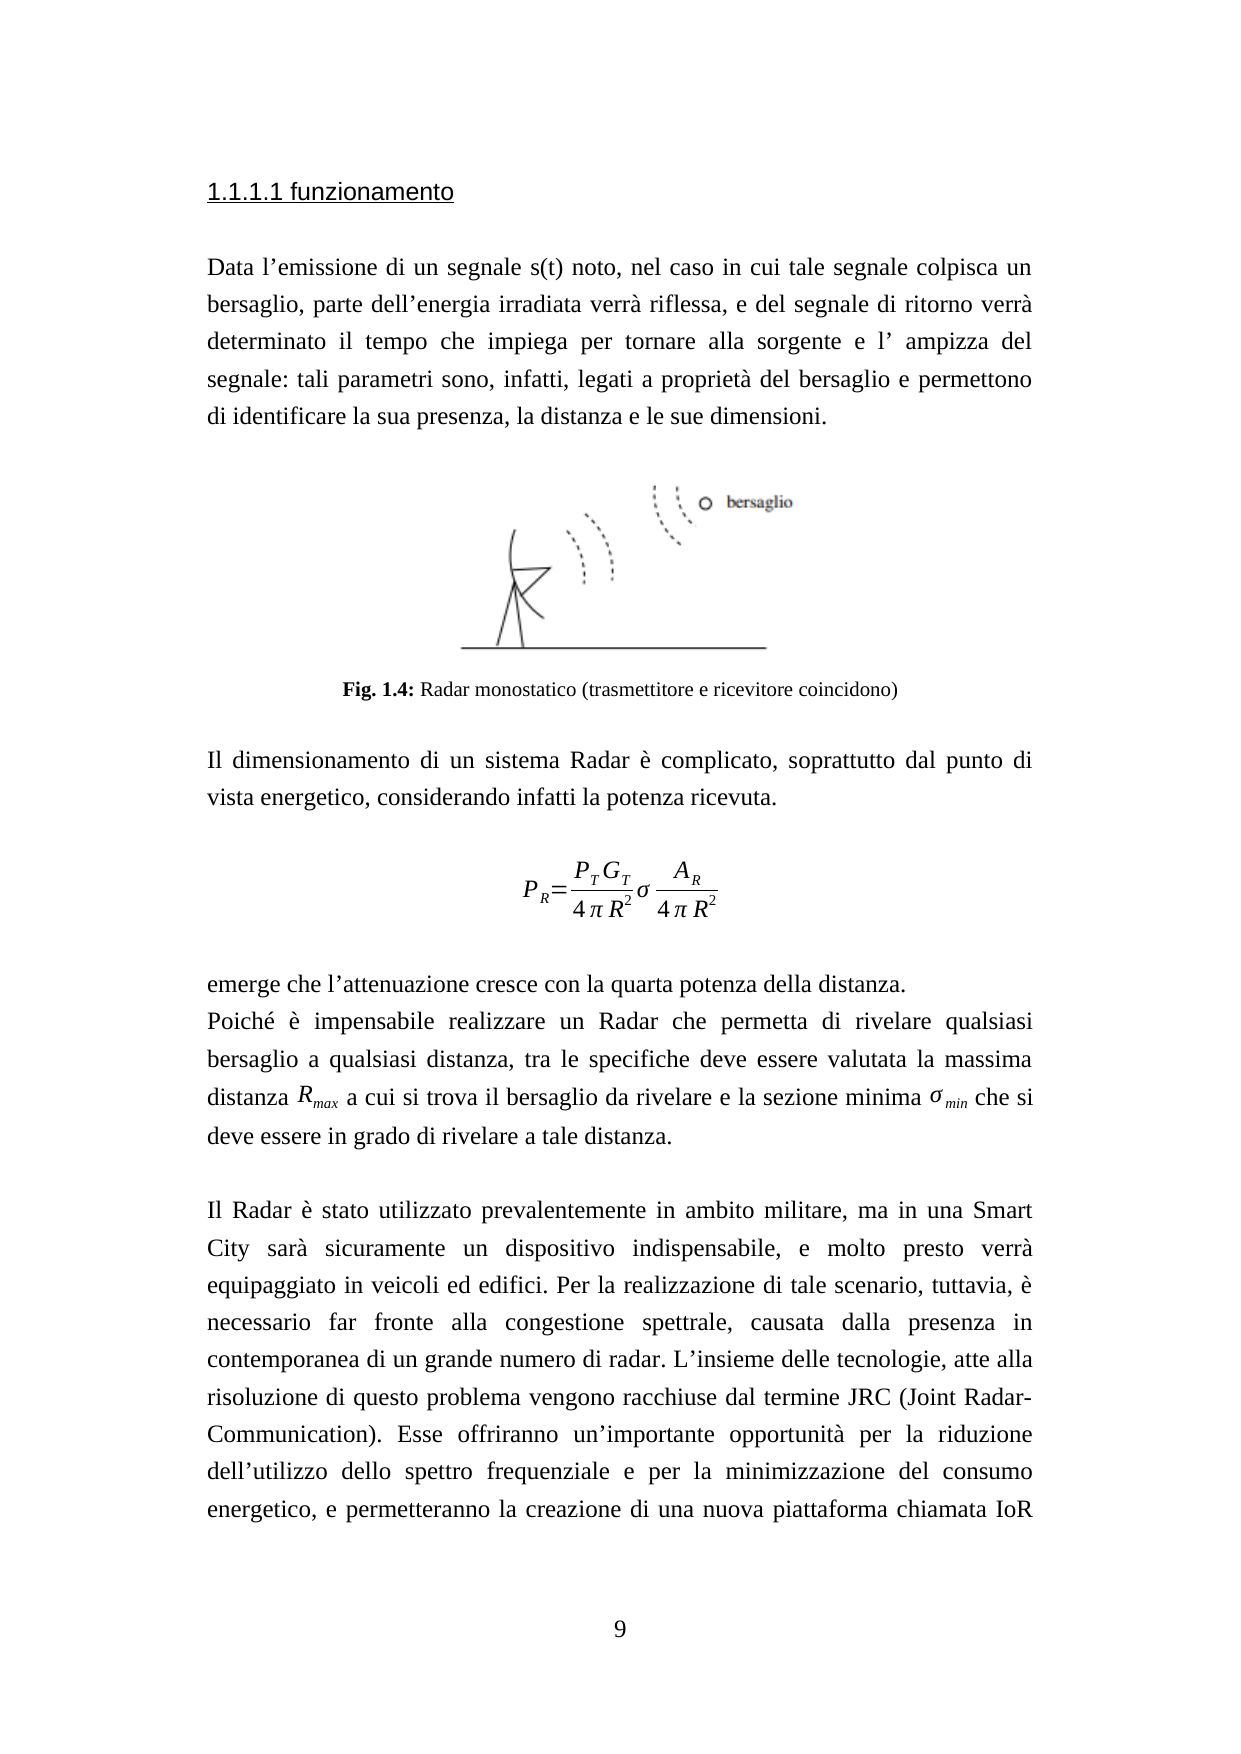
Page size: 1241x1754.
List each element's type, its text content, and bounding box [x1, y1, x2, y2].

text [207, 1195, 1033, 1522]
text Data l’emissione di un segnale s(t) noto, nel caso in cui tale segnale colpisca un bersaglio, parte dell’energia irradiata verrà riflessa, e del segnale di ritorno verrà determinato il tempo che impiega per tornare alla sorgente e l’ ampizza del segnale: tali parametri sono, infatti, legati a proprietà del bersaglio e permettono di identificare la sua presenza, la distanza e le sue dimensioni. [207, 252, 1033, 430]
text Poiché è impensabile realizzare un Radar che permetta di rivelare qualsiasi bersaglio a qualsiasi distanza, tra le specifiche deve essere valutata la massima distanza a cui si trova il bersaglio da rivelare e la sezione minima che si deve essere in grado di rivelare a tale distanza. [207, 1006, 1033, 1149]
text Il dimensionamento di un sistema Radar è complicato, soprattutto dal punto di vista energetico, considerando infatti la potenza ricevuta. [207, 745, 1033, 811]
text emerge che l’attenuazione cresce con la quarta potenza della distanza. [207, 969, 1033, 998]
text Fig. 1.4: Radar monostatico (trasmettitore e ricevitore coincidono) [207, 677, 1033, 701]
picture [418, 475, 822, 668]
text 1.1.1.1 funzionamento [207, 177, 1033, 206]
